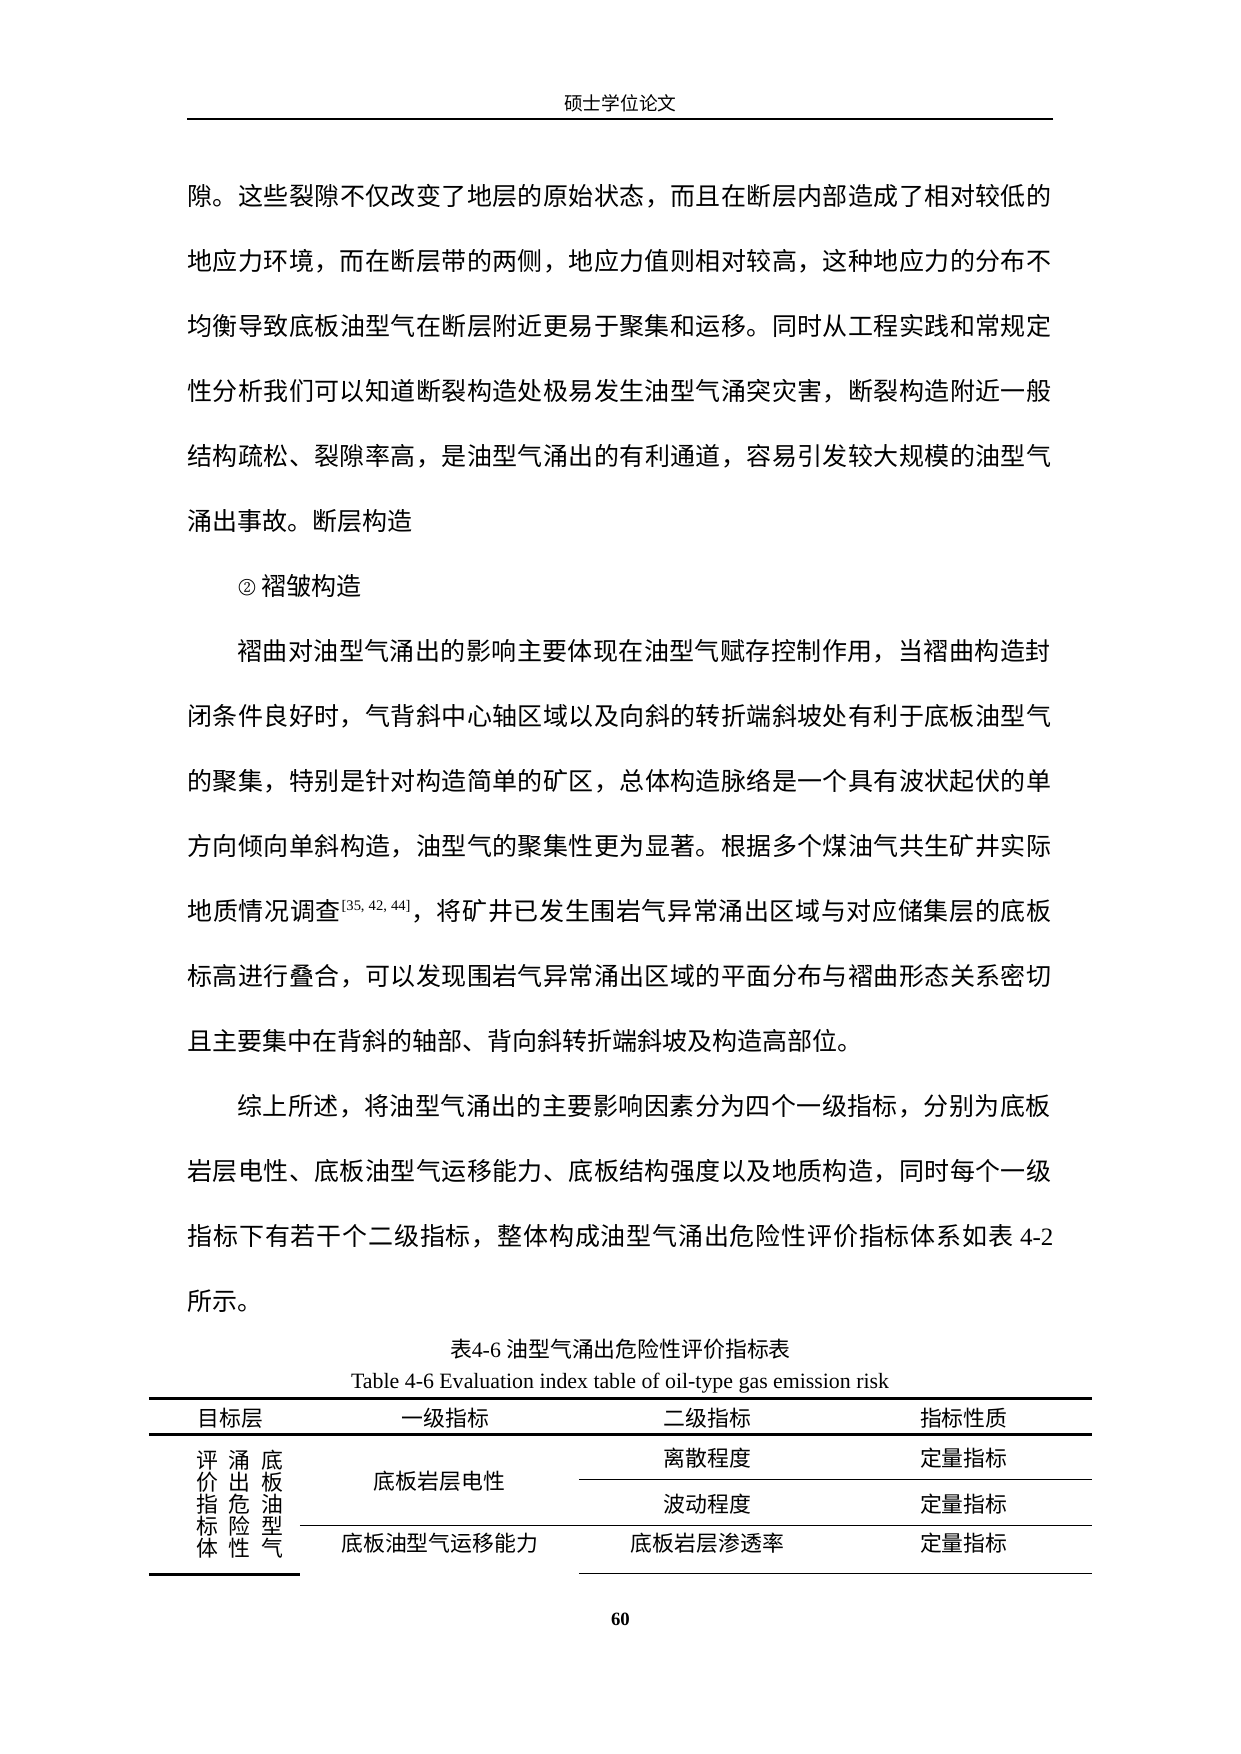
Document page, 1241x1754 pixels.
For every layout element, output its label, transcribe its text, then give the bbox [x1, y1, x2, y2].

table_cell 底板油型气运移能力 [300, 1526, 579, 1573]
table_cell 定量指标 [835, 1526, 1092, 1573]
table_cell 定量指标 [835, 1480, 1092, 1524]
text 综上所述，将油型气涌出的主要影响因素分为四个一级指标，分别为底板岩层电性、底板油型气运移能力、底板结构强度以及地质构造，同时每个一级指标下有若干个二级指标，整体构成油型气涌出危险性评价指标体系如表4-2所示。 [187, 1072, 1053, 1332]
table_cell 离散程度 [579, 1436, 835, 1478]
text 褶曲对油型气涌出的影响主要体现在油型气赋存控制作用，当褶曲构造封闭条件良好时，气背斜中心轴区域以及向斜的转折端斜坡处有利于底板油型气的聚集，特别是针对构造简单的矿区，总体构造脉络是一个具有波状起伏的单方向倾向单斜构造，油型气的聚集性更为显著。根据多个煤油气共生矿井实际地质情况调查[35, 42, 44]，将矿井已发生围岩气异常涌出区域与对应储集层的底板标高进行叠合，可以发现围岩气异常涌出区域的平面分布与褶曲形态关系密切，且主要集中在背斜的轴部、背向斜转折端斜坡及构造高部位。 [187, 617, 1053, 1072]
text ②褶皱构造 [187, 552, 1053, 617]
table_cell 波动程度 [579, 1480, 835, 1524]
table_header 二级指标 [579, 1400, 835, 1433]
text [187, 162, 1053, 552]
table_cell 定量指标 [835, 1436, 1092, 1478]
table_cell 底板油型气涌出危险性评价指标体系 [149, 1436, 300, 1573]
table_cell 底板岩层渗透率 [579, 1526, 835, 1573]
table_cell 底板岩层电性 [300, 1436, 579, 1524]
table_header 目标层 [149, 1400, 311, 1433]
table_header 一级指标 [311, 1400, 579, 1433]
table_header 指标性质 [835, 1400, 1092, 1433]
